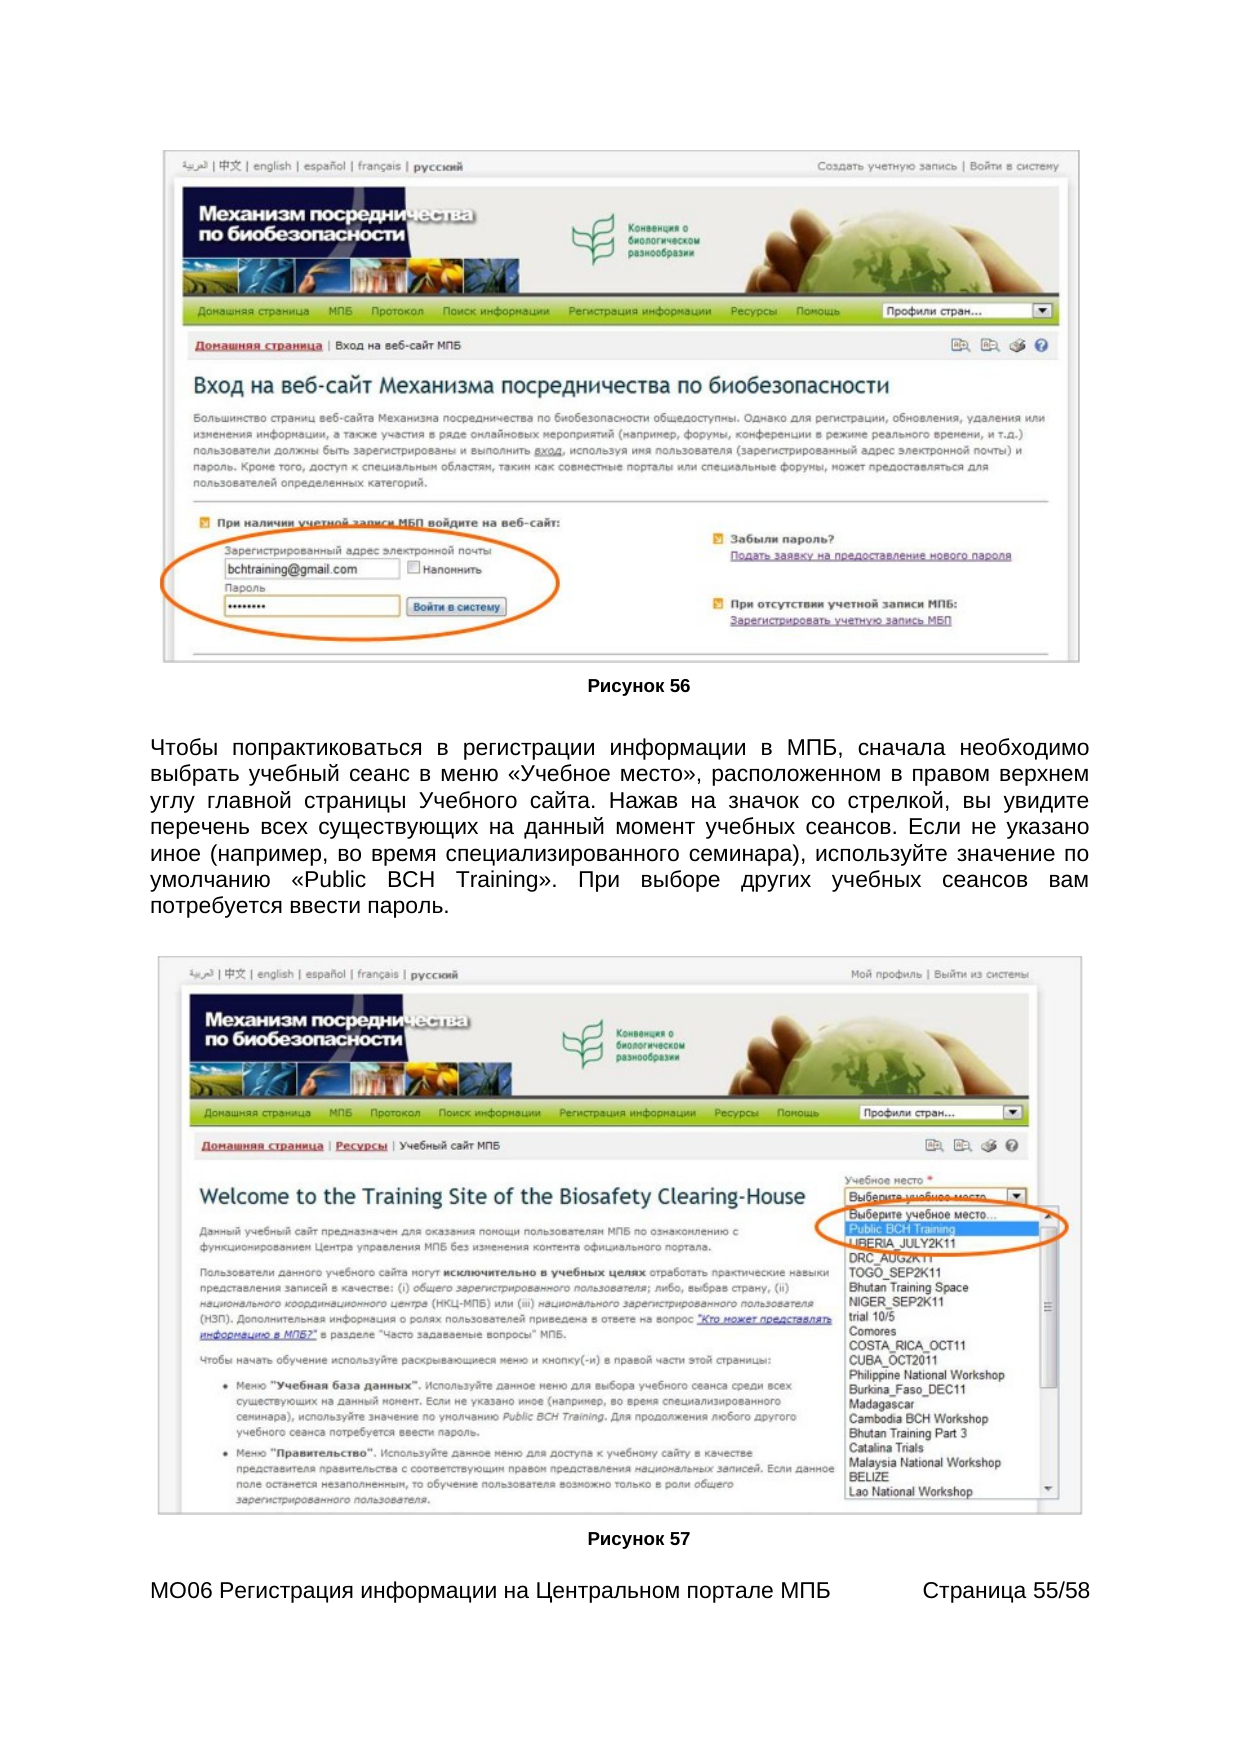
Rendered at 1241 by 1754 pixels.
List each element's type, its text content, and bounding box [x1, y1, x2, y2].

text Чтобы попрактиковаться в регистрации информации в МПБ, сначала необходимо выбрать учебный сеанс в меню «Учебное место», расположенном в правом верхнем углу главной страницы Учебного сайта. Нажав на значок со стрелкой, вы увидите перечень всех существующих на данный момент учебных сеансов. Если не указано иное (например, во время специализированного семинара), используйте значение по умолчанию «Public BCH Training». При выборе других учебных сеансов вам потребуется ввести пароль. [150, 734, 1090, 918]
picture [159, 150, 1080, 663]
text Рисунок 57 [187, 1527, 1090, 1549]
text Рисунок 56 [187, 675, 1090, 697]
picture [157, 956, 1083, 1515]
